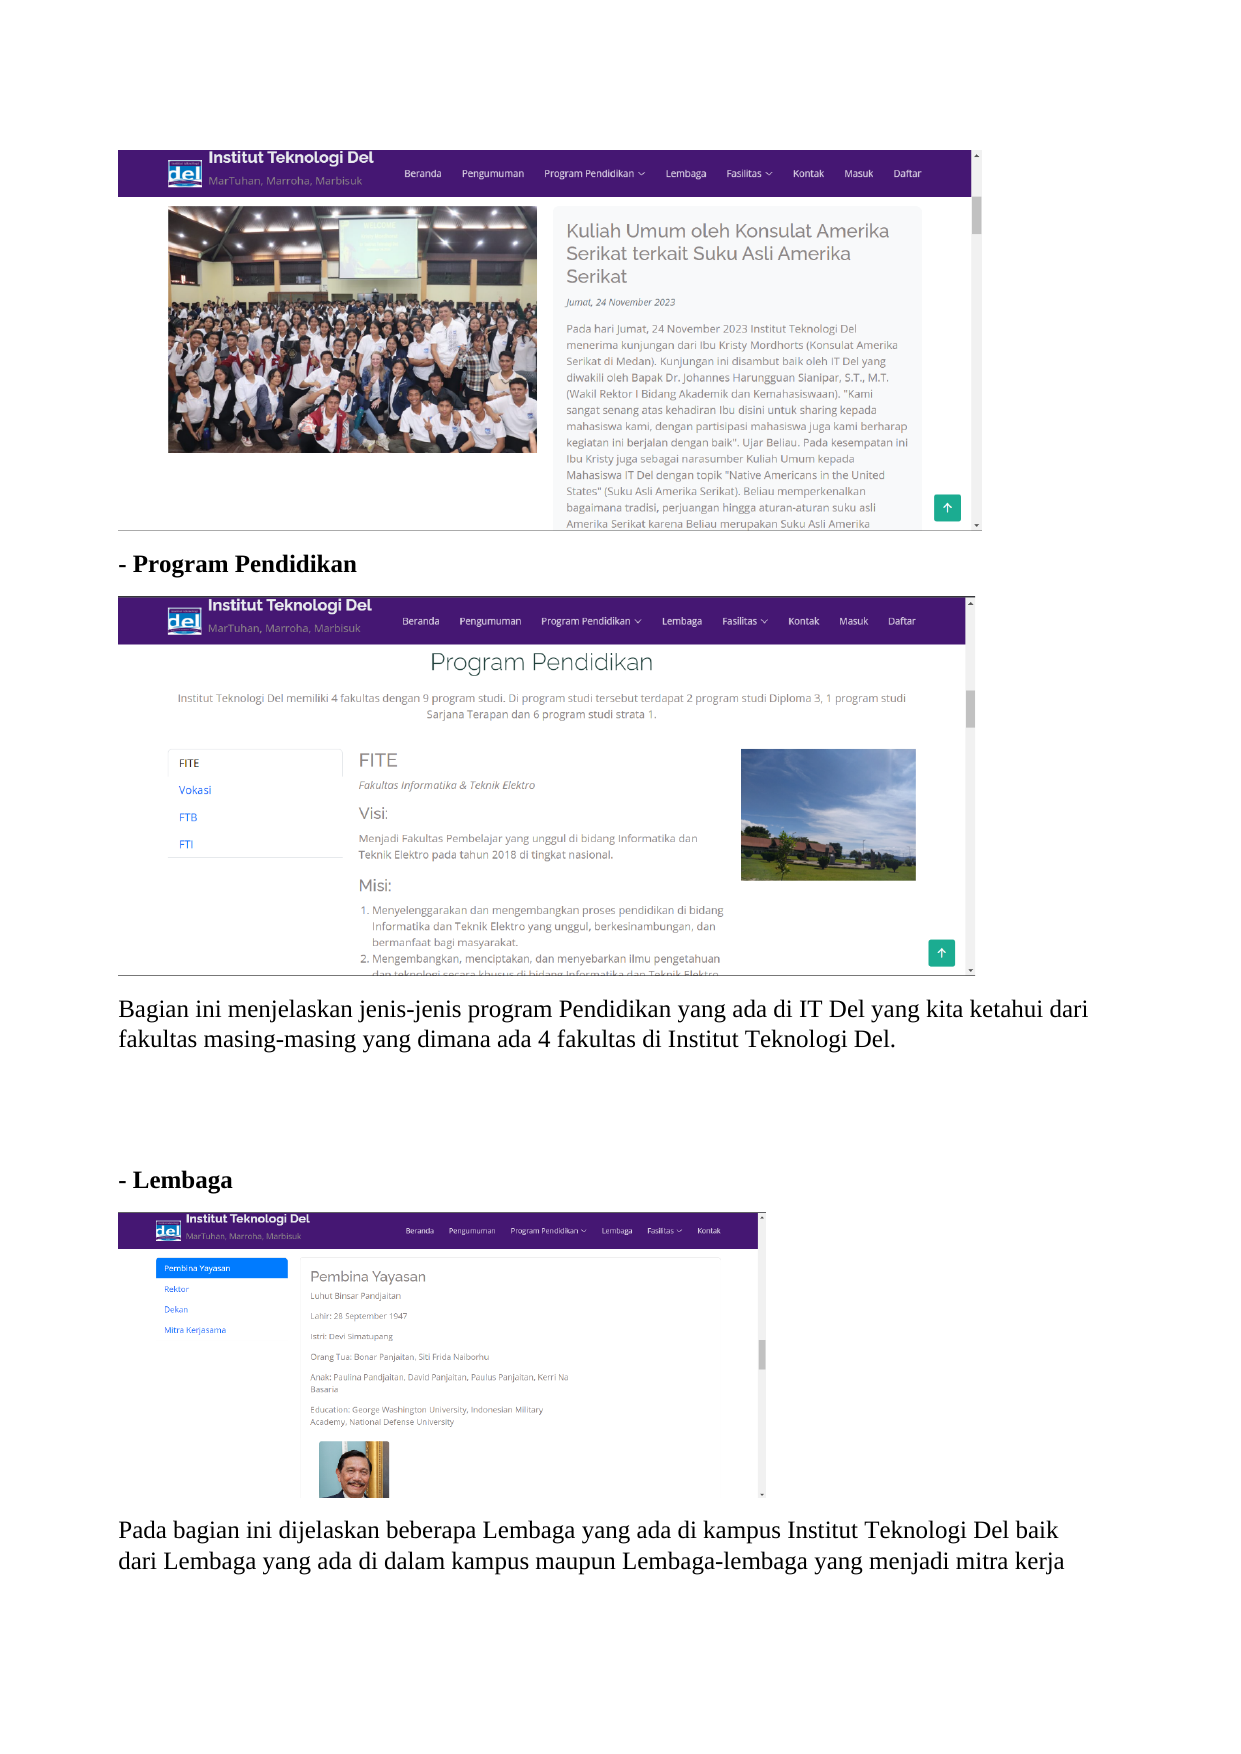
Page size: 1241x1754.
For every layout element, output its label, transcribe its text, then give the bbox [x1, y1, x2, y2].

text Bagian ini menjelaskan jenis-jenis program Pendidikan yang ada di IT Del yang kita ketahui dari fakultas masing-masing yang dimana ada 4 fakultas di Institut Teknologi Del. [118, 994, 1090, 1053]
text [118, 1516, 1090, 1575]
text - Program Pendidikan [118, 549, 1090, 578]
picture [118, 596, 976, 976]
text - Lembaga [118, 1165, 1090, 1194]
picture [118, 150, 982, 531]
picture [118, 1212, 766, 1498]
